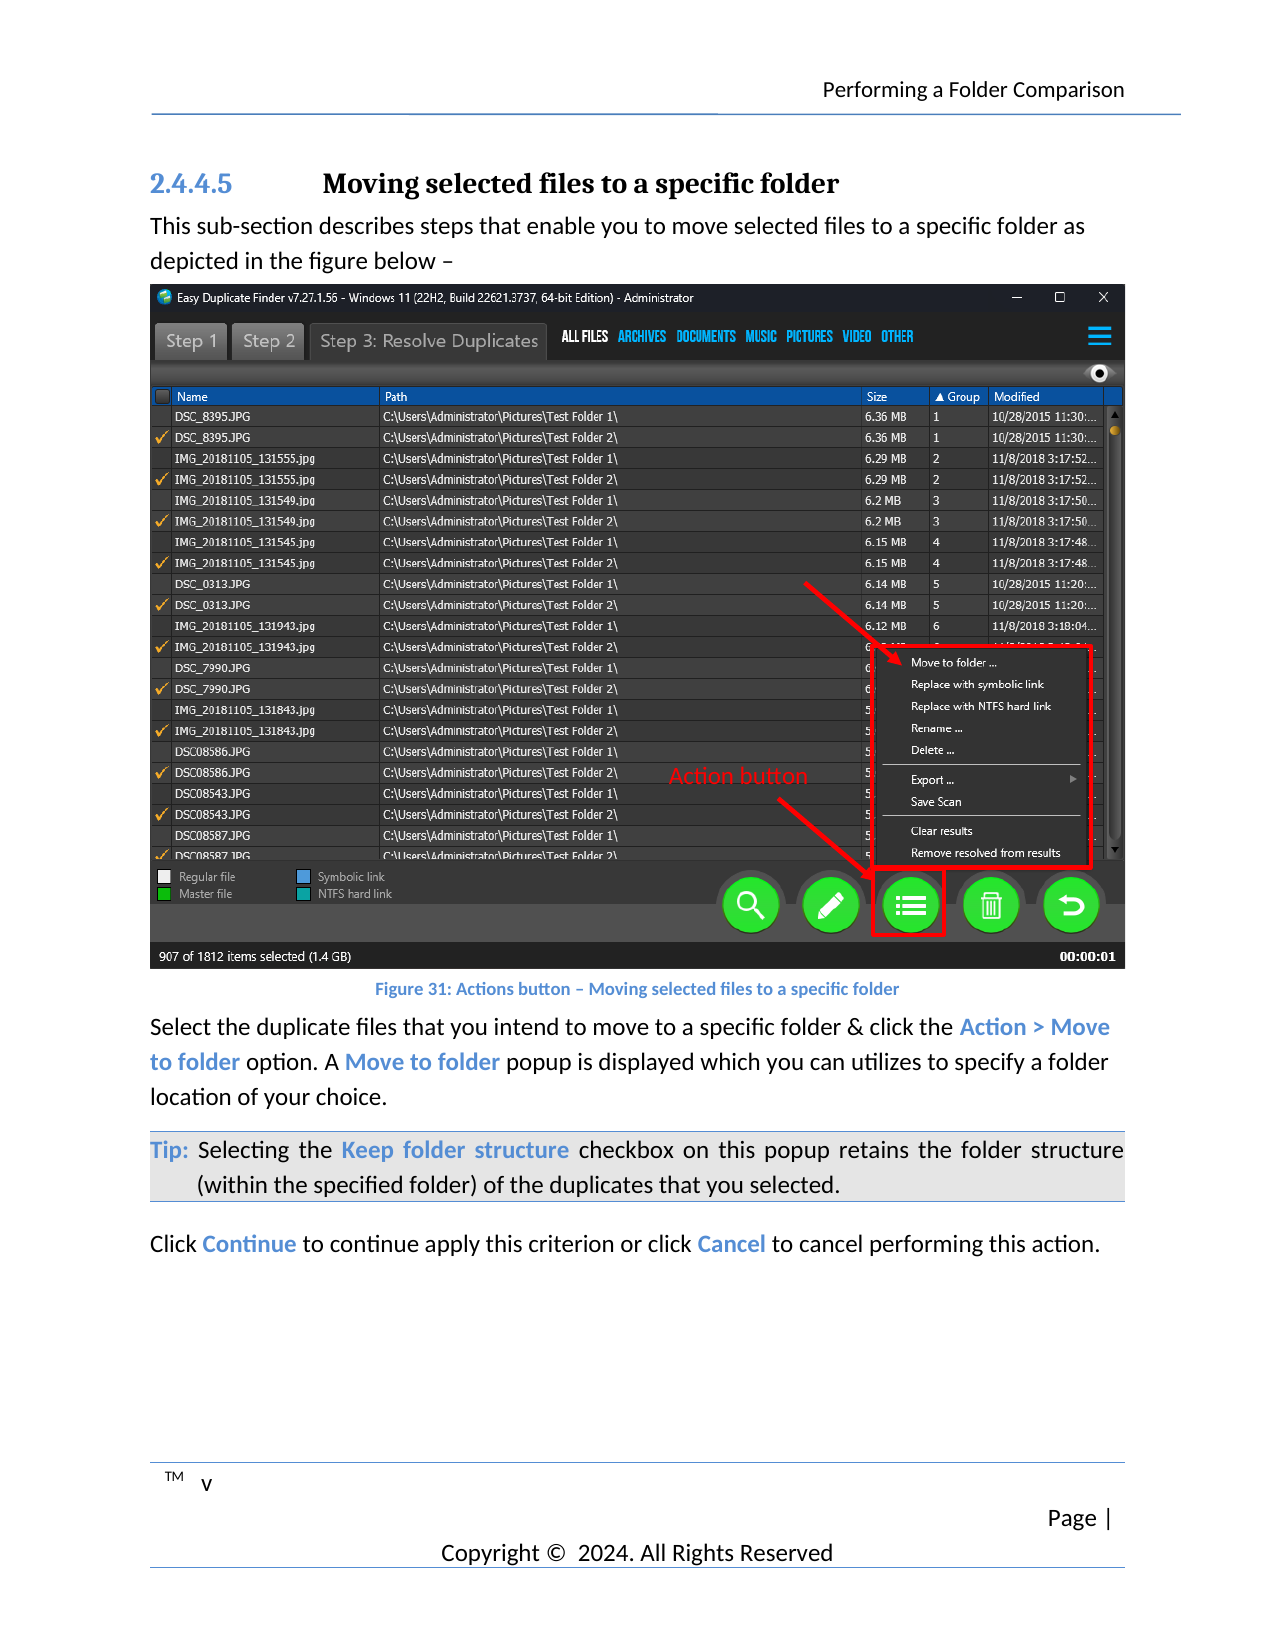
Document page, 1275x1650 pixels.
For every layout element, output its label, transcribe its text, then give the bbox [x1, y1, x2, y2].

picture [150, 284, 1125, 969]
text Tip: Selecting the Keep folder structure checkbox on this popup retains the folder structure (within the specified folder) of the duplicates that you selected. [150, 1132, 1125, 1201]
text Click Continue to continue apply this criterion or click Cancel to cancel performing this action. [150, 1228, 1125, 1258]
text This sub-section describes steps that enable you to move selected files to a specific folder as depicted in the figure below – [150, 210, 1125, 276]
text Select the duplicate files that you intend to move to a specific folder & click the Action > Move to folder option. A Move to folder popup is displayed which you can utilizes to specify a folder location of your choice. [150, 1012, 1125, 1112]
subtitle Moving selected files to a specific folder [150, 167, 1125, 201]
